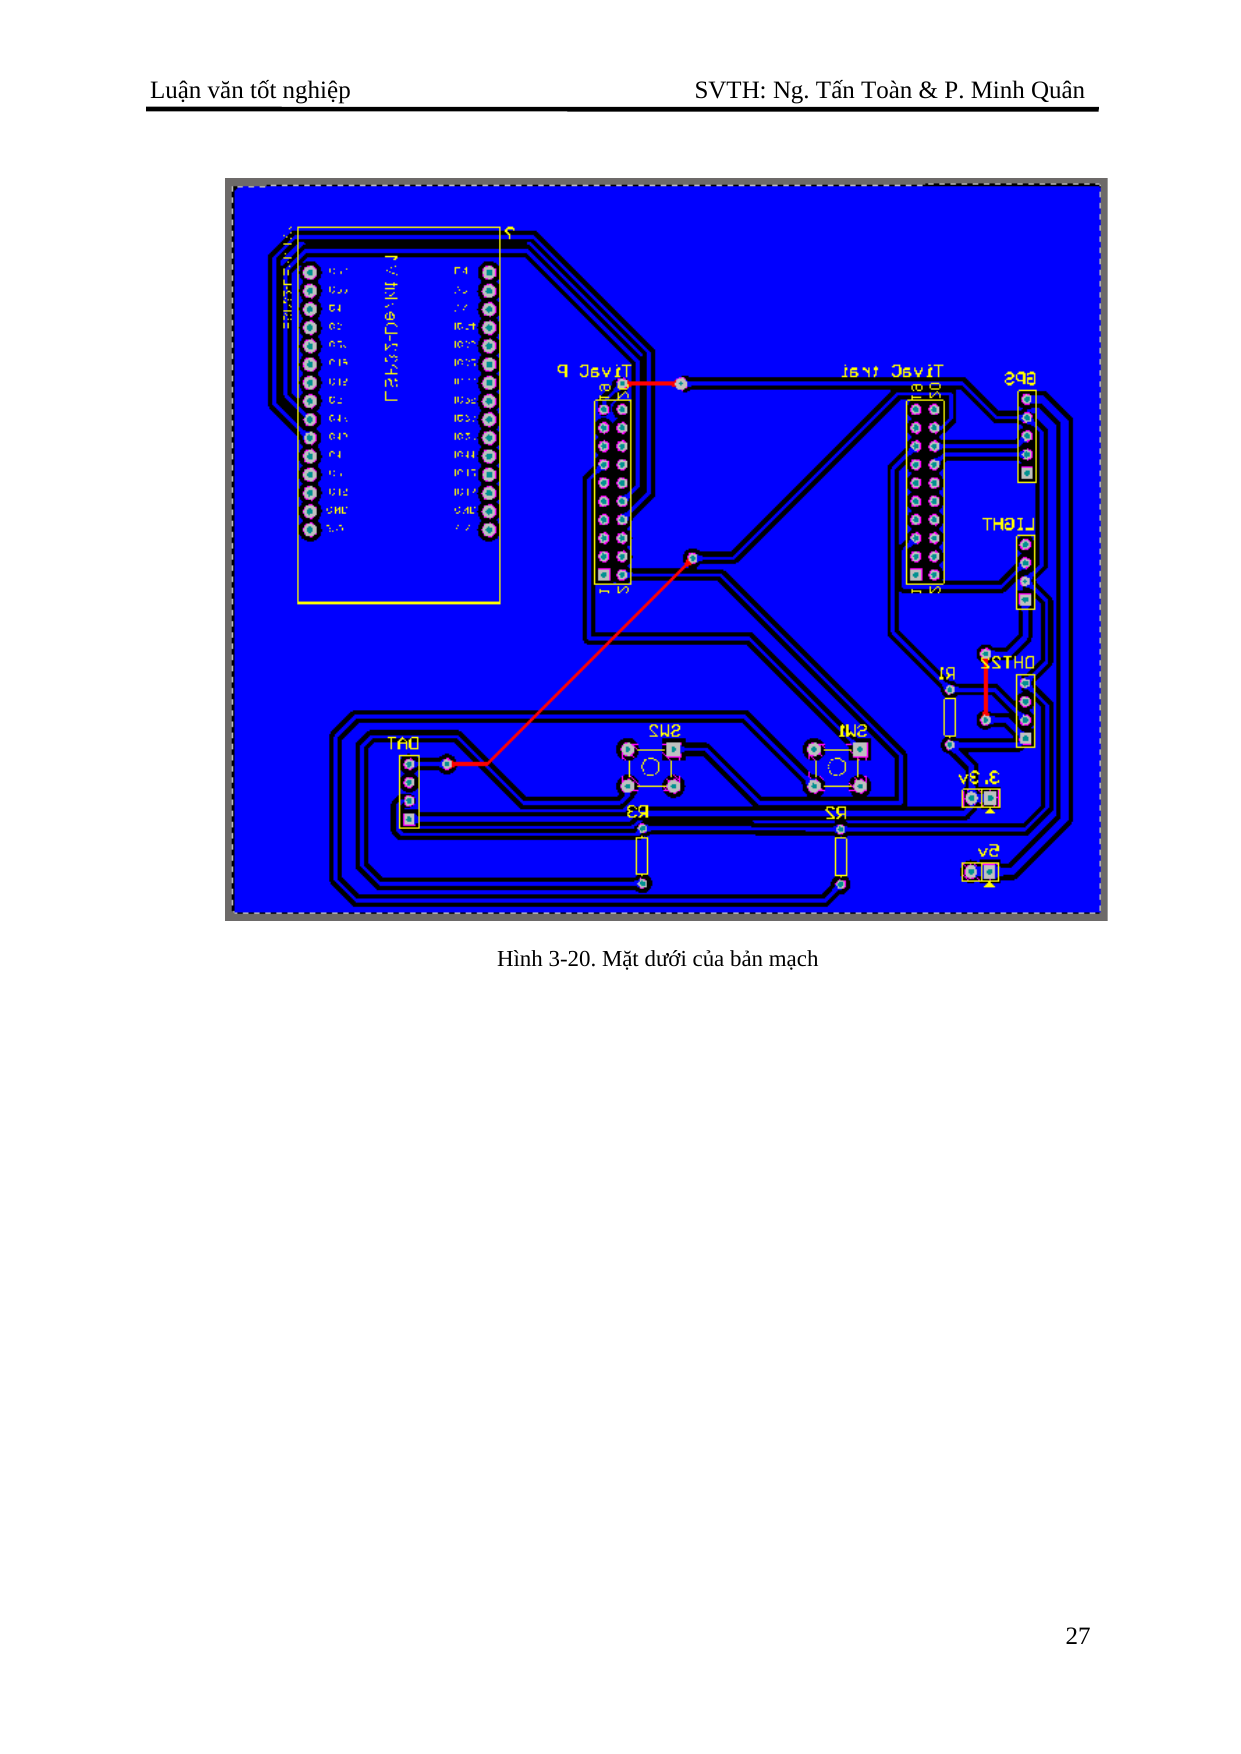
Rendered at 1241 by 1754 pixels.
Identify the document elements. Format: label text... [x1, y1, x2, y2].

picture [225, 178, 1108, 921]
